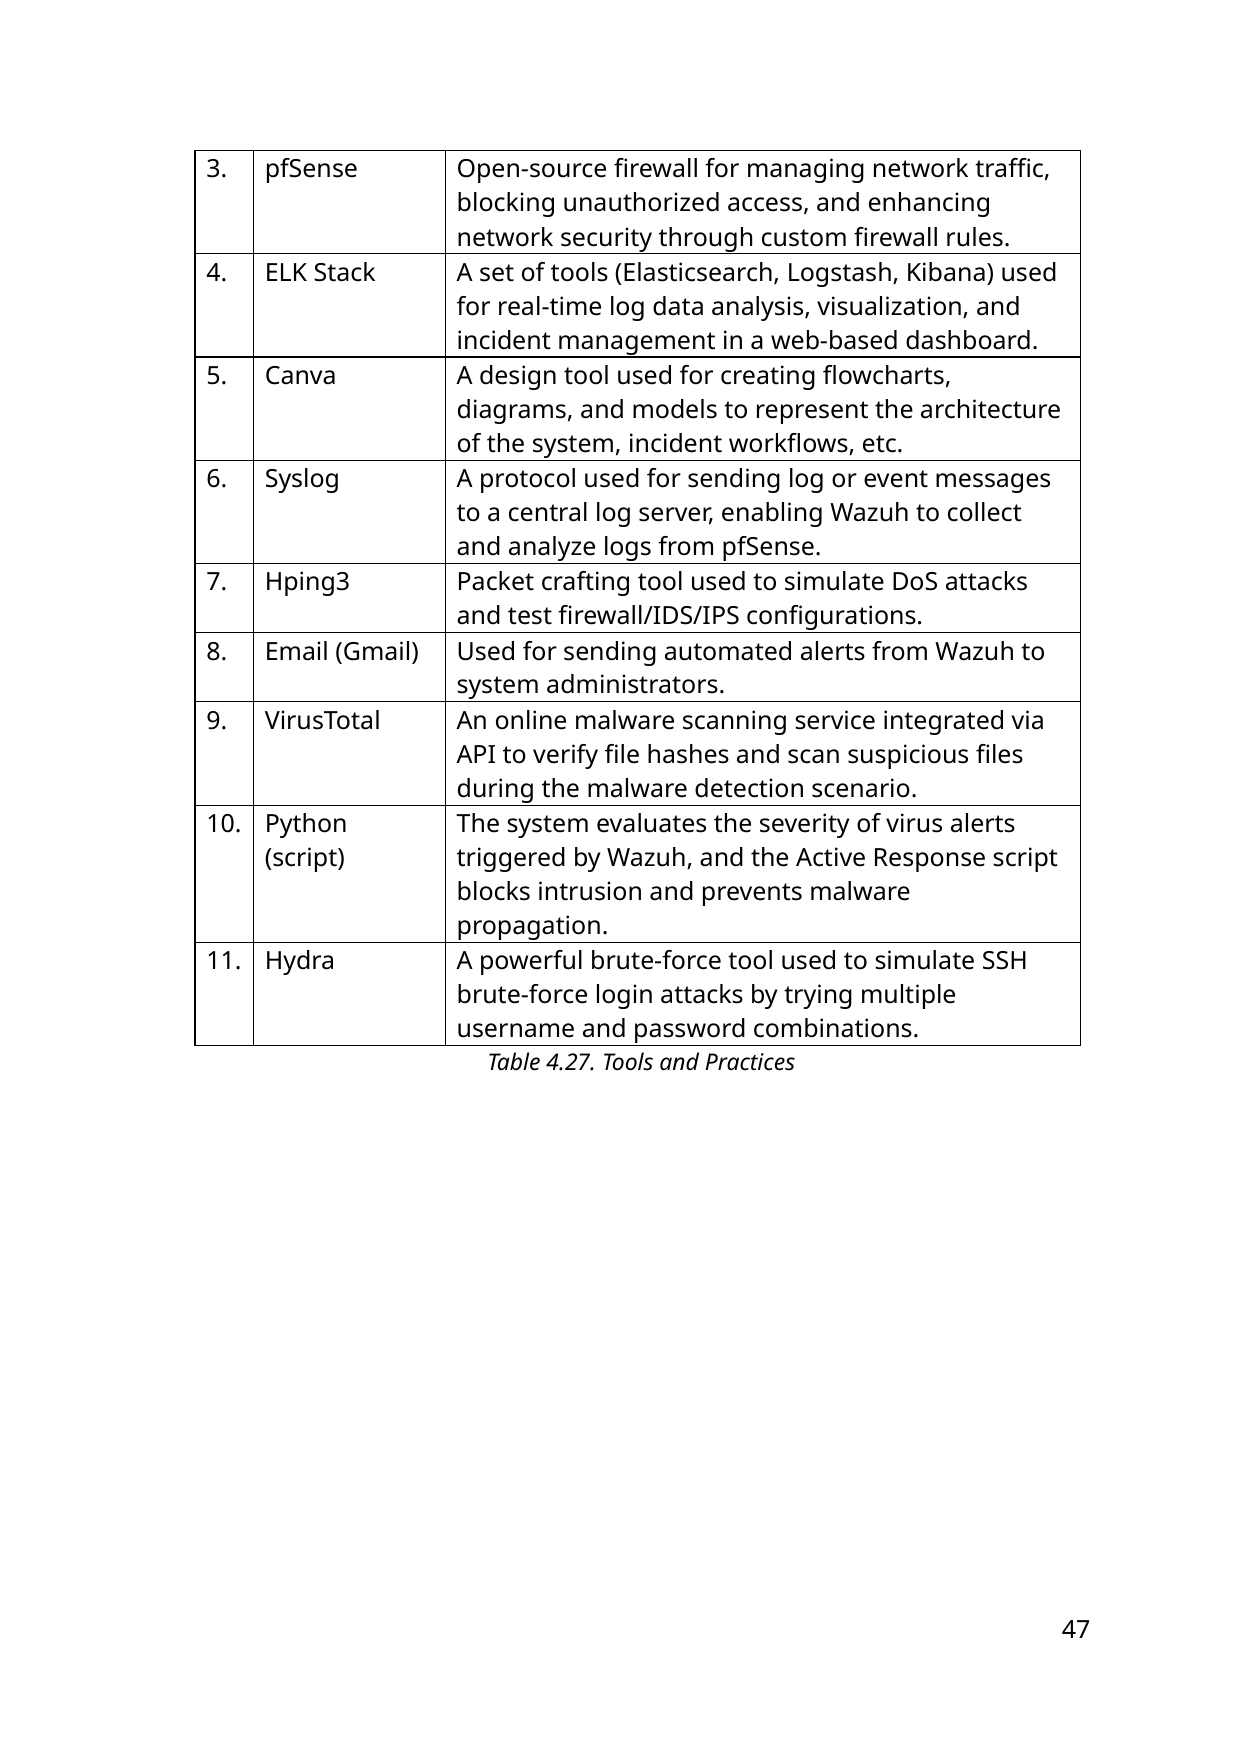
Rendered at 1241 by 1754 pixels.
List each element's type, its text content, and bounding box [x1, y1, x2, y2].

table_cell [196, 151, 253, 253]
table_cell Syslog [254, 461, 445, 563]
table_cell A design tool used for creating flowcharts, diagrams, and models to represent the architecture of the system, incident workflows, etc. [446, 358, 1080, 460]
table_cell Used for sending automated alerts from Wazuh to system administrators. [446, 633, 1080, 701]
table_cell A protocol used for sending log or event messages to a central log server, enabling Wazuh to collect and analyze logs from pfSense. [446, 461, 1080, 563]
table_cell [196, 254, 253, 356]
table_cell Email (Gmail) [254, 633, 445, 701]
table_cell [196, 943, 253, 1045]
table_cell [196, 633, 253, 701]
table_cell Open-source firewall for managing network traffic, blocking unauthorized access, and enhancing network security through custom firewall rules. [446, 151, 1080, 253]
table_cell [196, 358, 253, 460]
table_cell [196, 564, 253, 632]
table_cell Hydra [254, 943, 445, 1045]
table_cell pfSense [254, 151, 445, 253]
table_cell Canva [254, 358, 445, 460]
table_cell A set of tools (Elasticsearch, Logstash, Kibana) used for real-time log data analysis, visualization, and incident management in a web-based dashboard. [446, 254, 1080, 356]
table_cell The system evaluates the severity of virus alerts triggered by Wazuh, and the Active Response script blocks intrusion and prevents malware propagation. [446, 806, 1080, 942]
table_cell [196, 702, 253, 804]
table_cell Hping3 [254, 564, 445, 632]
table_cell VirusTotal [254, 702, 445, 804]
table_cell Python (script) [254, 806, 445, 942]
table_cell An online malware scanning service integrated via API to verify file hashes and scan suspicious files during the malware detection scenario. [446, 702, 1080, 804]
table_cell [196, 806, 253, 942]
table_cell A powerful brute-force tool used to simulate SSH brute-force login attacks by trying multiple username and password combinations. [446, 943, 1080, 1045]
table_cell [196, 461, 253, 563]
table_cell Packet crafting tool used to simulate DoS attacks and test firewall/IDS/IPS configurations. [446, 564, 1080, 632]
table_cell ELK Stack [254, 254, 445, 356]
